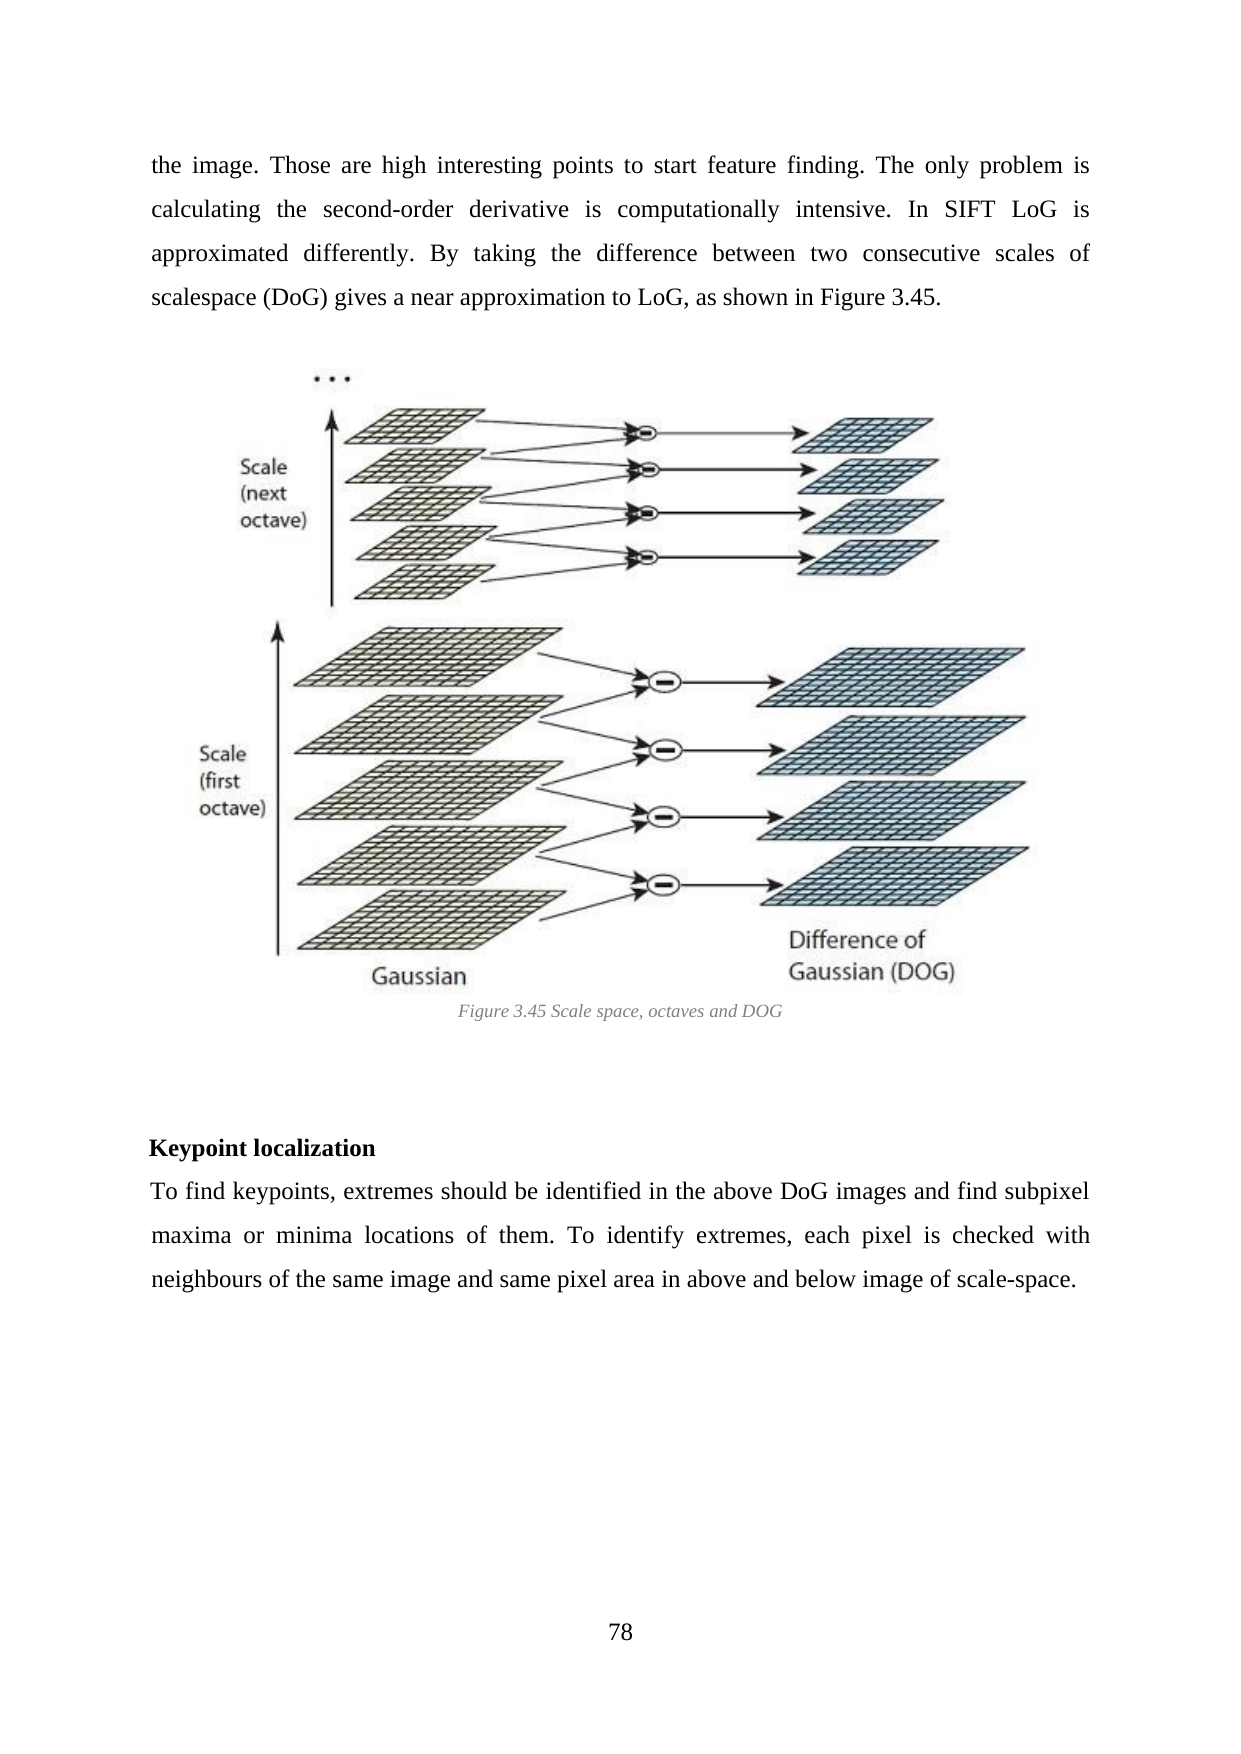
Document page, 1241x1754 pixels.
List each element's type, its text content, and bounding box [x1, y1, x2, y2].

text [150, 150, 1091, 311]
picture [187, 368, 1068, 997]
subtitle Keypoint localization [148, 1133, 1101, 1162]
text Figure 3.45 Scale space, octaves and DOG [150, 1000, 1090, 1022]
text To find keypoints, extremes should be identified in the above DoG images and find subpixel maxima or minima locations of them. To identify extremes, each pixel is checked with neighbours of the same image and same pixel area in above and below image of scale-space. [150, 1176, 1091, 1293]
